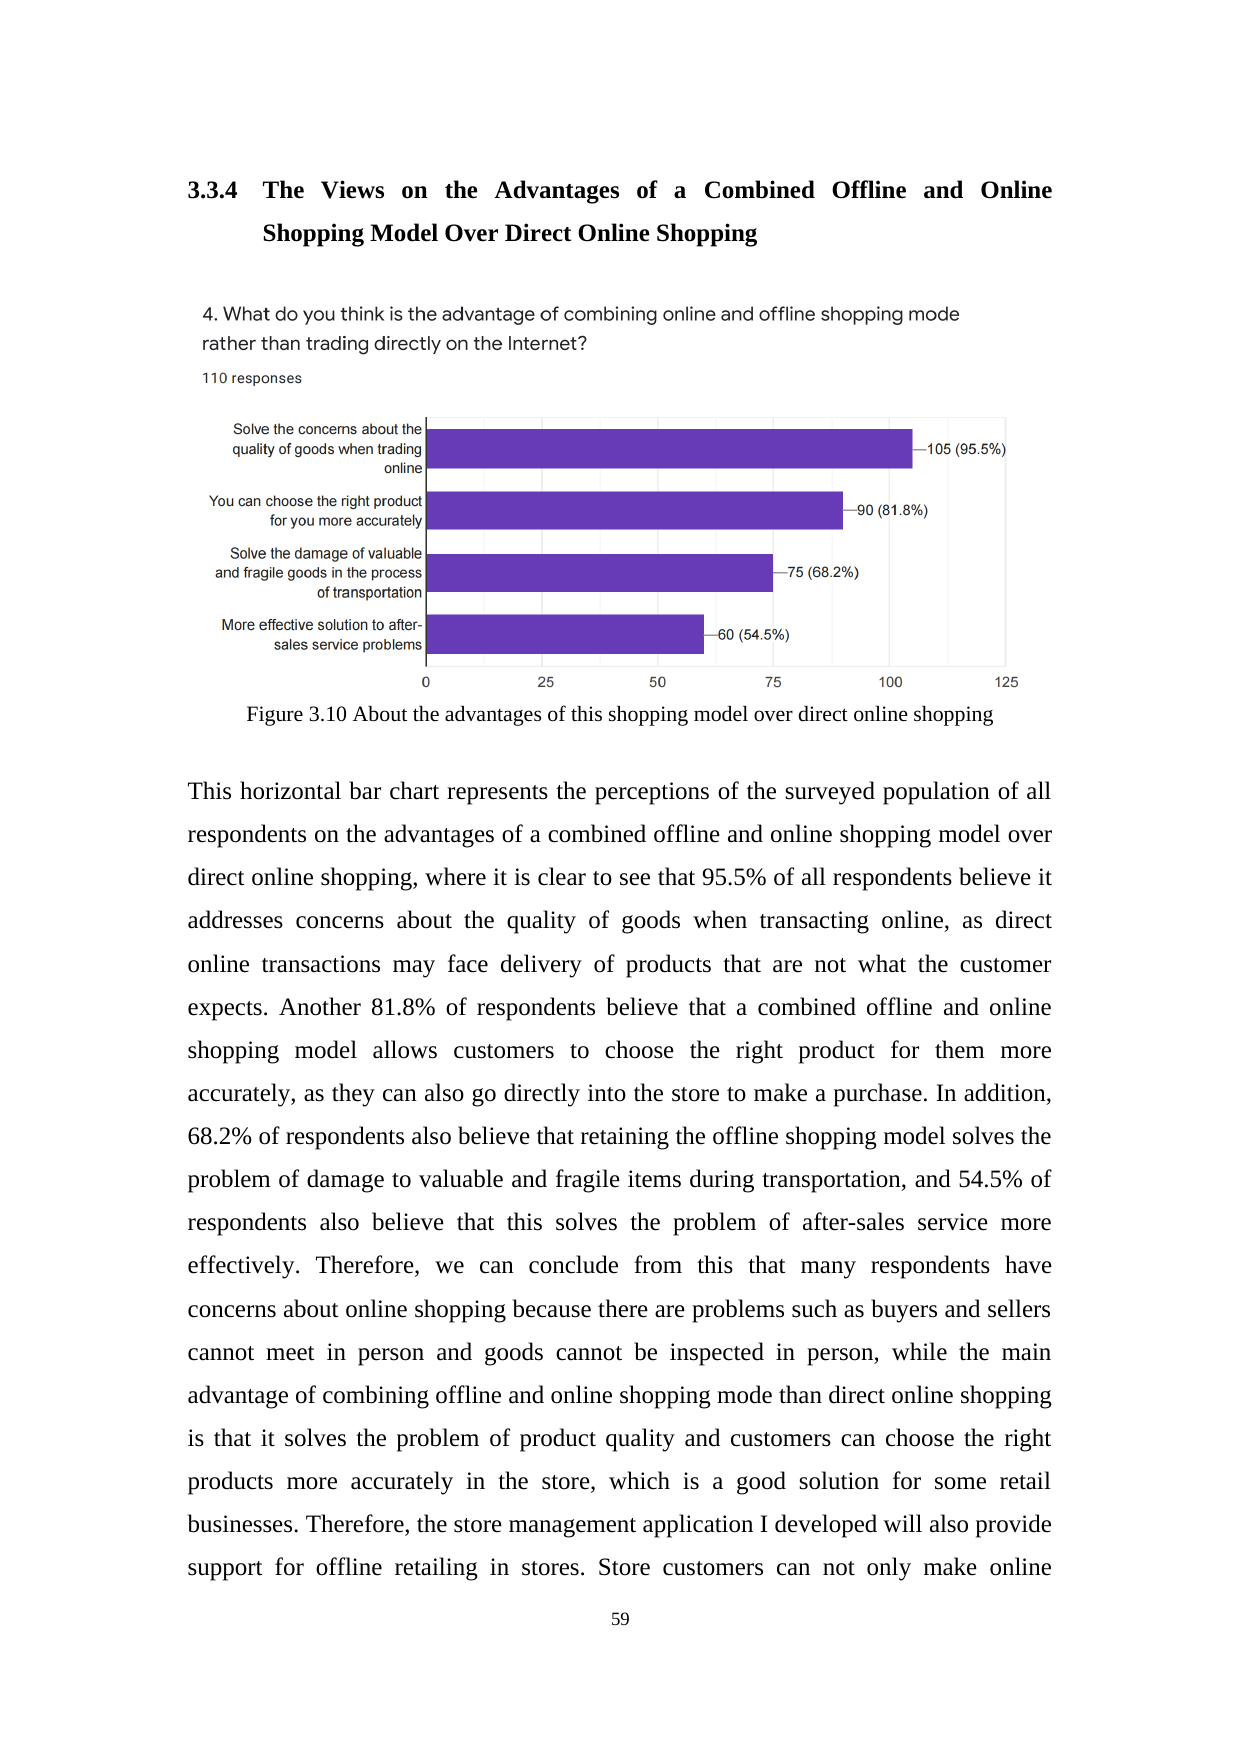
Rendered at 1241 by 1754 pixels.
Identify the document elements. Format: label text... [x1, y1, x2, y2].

picture [187, 296, 1053, 701]
subtitle The Views on the Advantages of a Combined Offline and Online Shopping Model Over Direct Online Shopping [187, 175, 1053, 247]
text Figure 3.10 About the advantages of this shopping model over direct online shopping [187, 701, 1053, 726]
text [187, 776, 1053, 1581]
